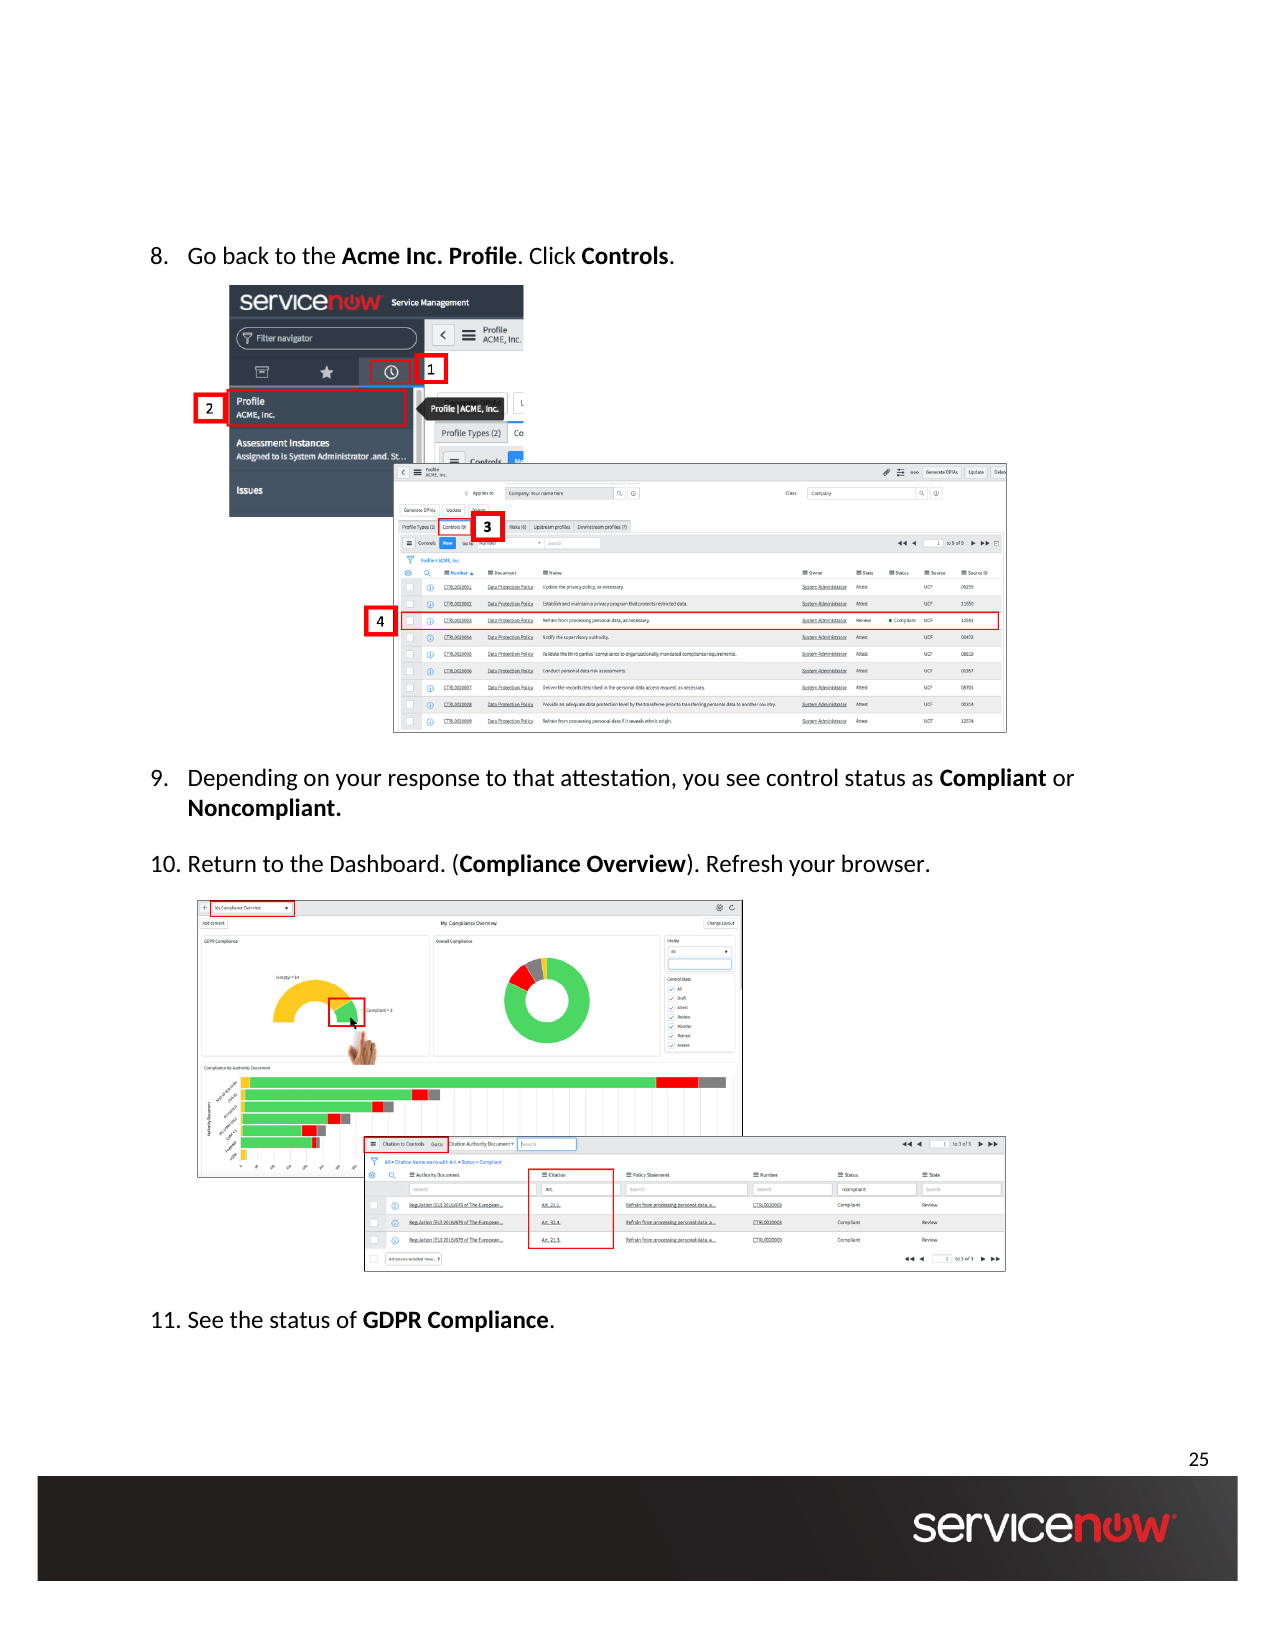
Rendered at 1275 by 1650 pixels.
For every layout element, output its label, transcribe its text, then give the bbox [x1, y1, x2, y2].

picture [37, 1476, 1238, 1581]
list Depending on your response to that attestation, you see control status as Compliant or Noncompliant. [150, 762, 1155, 823]
list See the status of GDPR Compliance. [150, 1304, 1155, 1334]
picture [187, 893, 1013, 1279]
picture [187, 285, 1013, 737]
